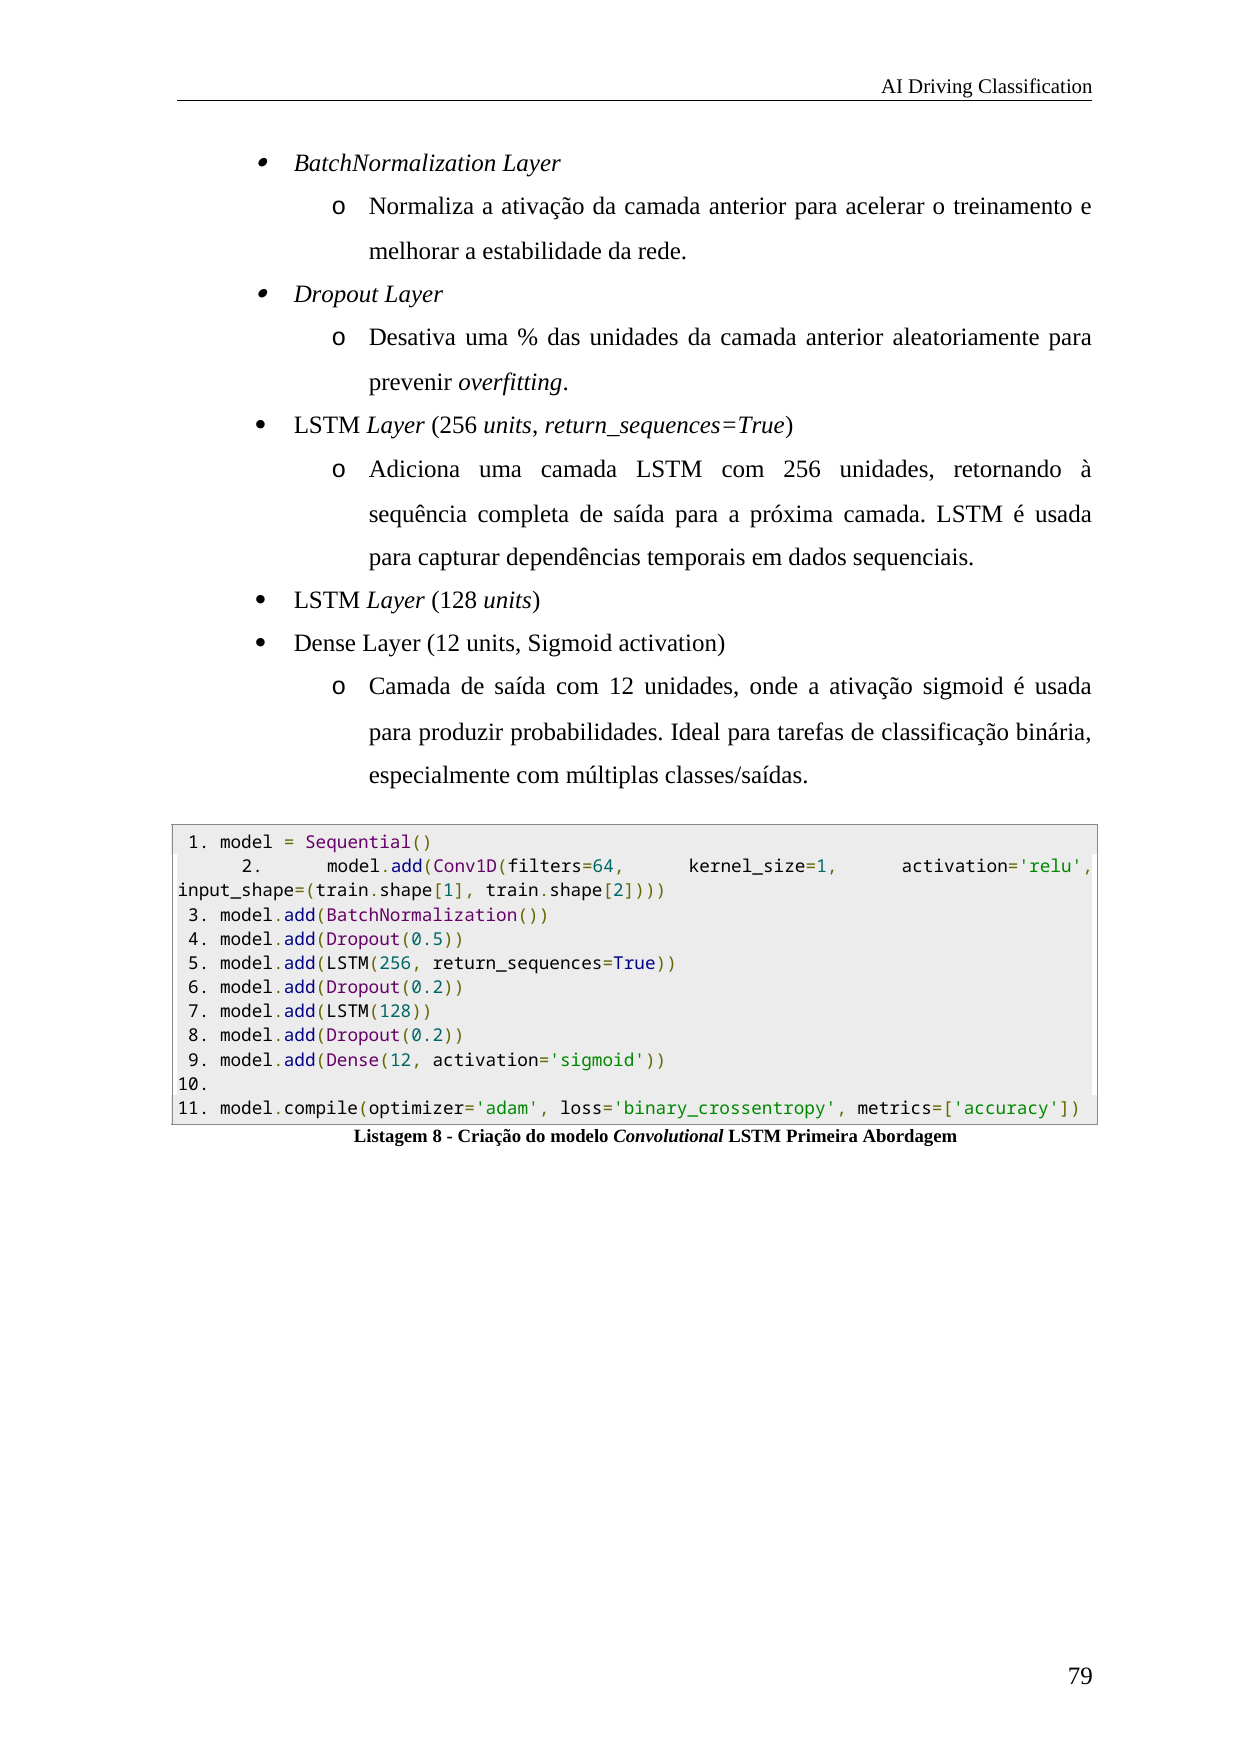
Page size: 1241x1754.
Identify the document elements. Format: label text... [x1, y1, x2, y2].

list Camada de saída com 12 unidades, onde a ativação sigmoid é usada para produzir probabilidades. Ideal para tarefas de classificação binária, especialmente com múltiplas classes/saídas. [331, 671, 1092, 788]
list LSTM Layer (256 units, return_sequences=True) [256, 411, 1092, 439]
text 8. model.add(Dropout(0.2)) [177, 1023, 1092, 1047]
text 7. model.add(LSTM(128)) [177, 999, 1092, 1023]
list Dropout Layer [256, 279, 1092, 308]
list LSTM Layer (128 units) [256, 585, 1092, 614]
list Desativa uma % das unidades da camada anterior aleatoriamente para prevenir overfitting. [331, 322, 1092, 396]
list Adiciona uma camada LSTM com 256 unidades, retornando à sequência completa de saída para a próxima camada. LSTM é usada para capturar dependências temporais em dados sequenciais. [331, 454, 1092, 571]
text 10. [177, 1071, 1092, 1089]
text 2. model.add(Conv1D(filters=64, kernel_size=1, activation='relu', input_shape=(train.shape[1], train.shape[2]))) [177, 854, 1092, 902]
text 9. model.add(Dense(12, activation='sigmoid')) [177, 1047, 1092, 1071]
text 1. model = Sequential() [173, 825, 1097, 854]
text 3. model.add(BatchNormalization()) [177, 902, 1092, 926]
list Dense Layer (12 units, Sigmoid activation) [256, 628, 1092, 657]
list BatchNormalization Layer [256, 148, 1092, 176]
list Normaliza a ativação da camada anterior para acelerar o treinamento e melhorar a estabilidade da rede. [331, 191, 1092, 265]
text 6. model.add(Dropout(0.2)) [177, 974, 1092, 999]
text 4. model.add(Dropout(0.5)) [177, 926, 1092, 950]
text 11. model.compile(optimizer='adam', loss='binary_crossentropy', metrics=['accuracy']) [173, 1089, 1097, 1124]
text Listagem 8 - Criação do modelo Convolutional LSTM Primeira Abordagem [177, 1125, 1092, 1147]
text 5. model.add(LSTM(256, return_sequences=True)) [177, 950, 1092, 974]
